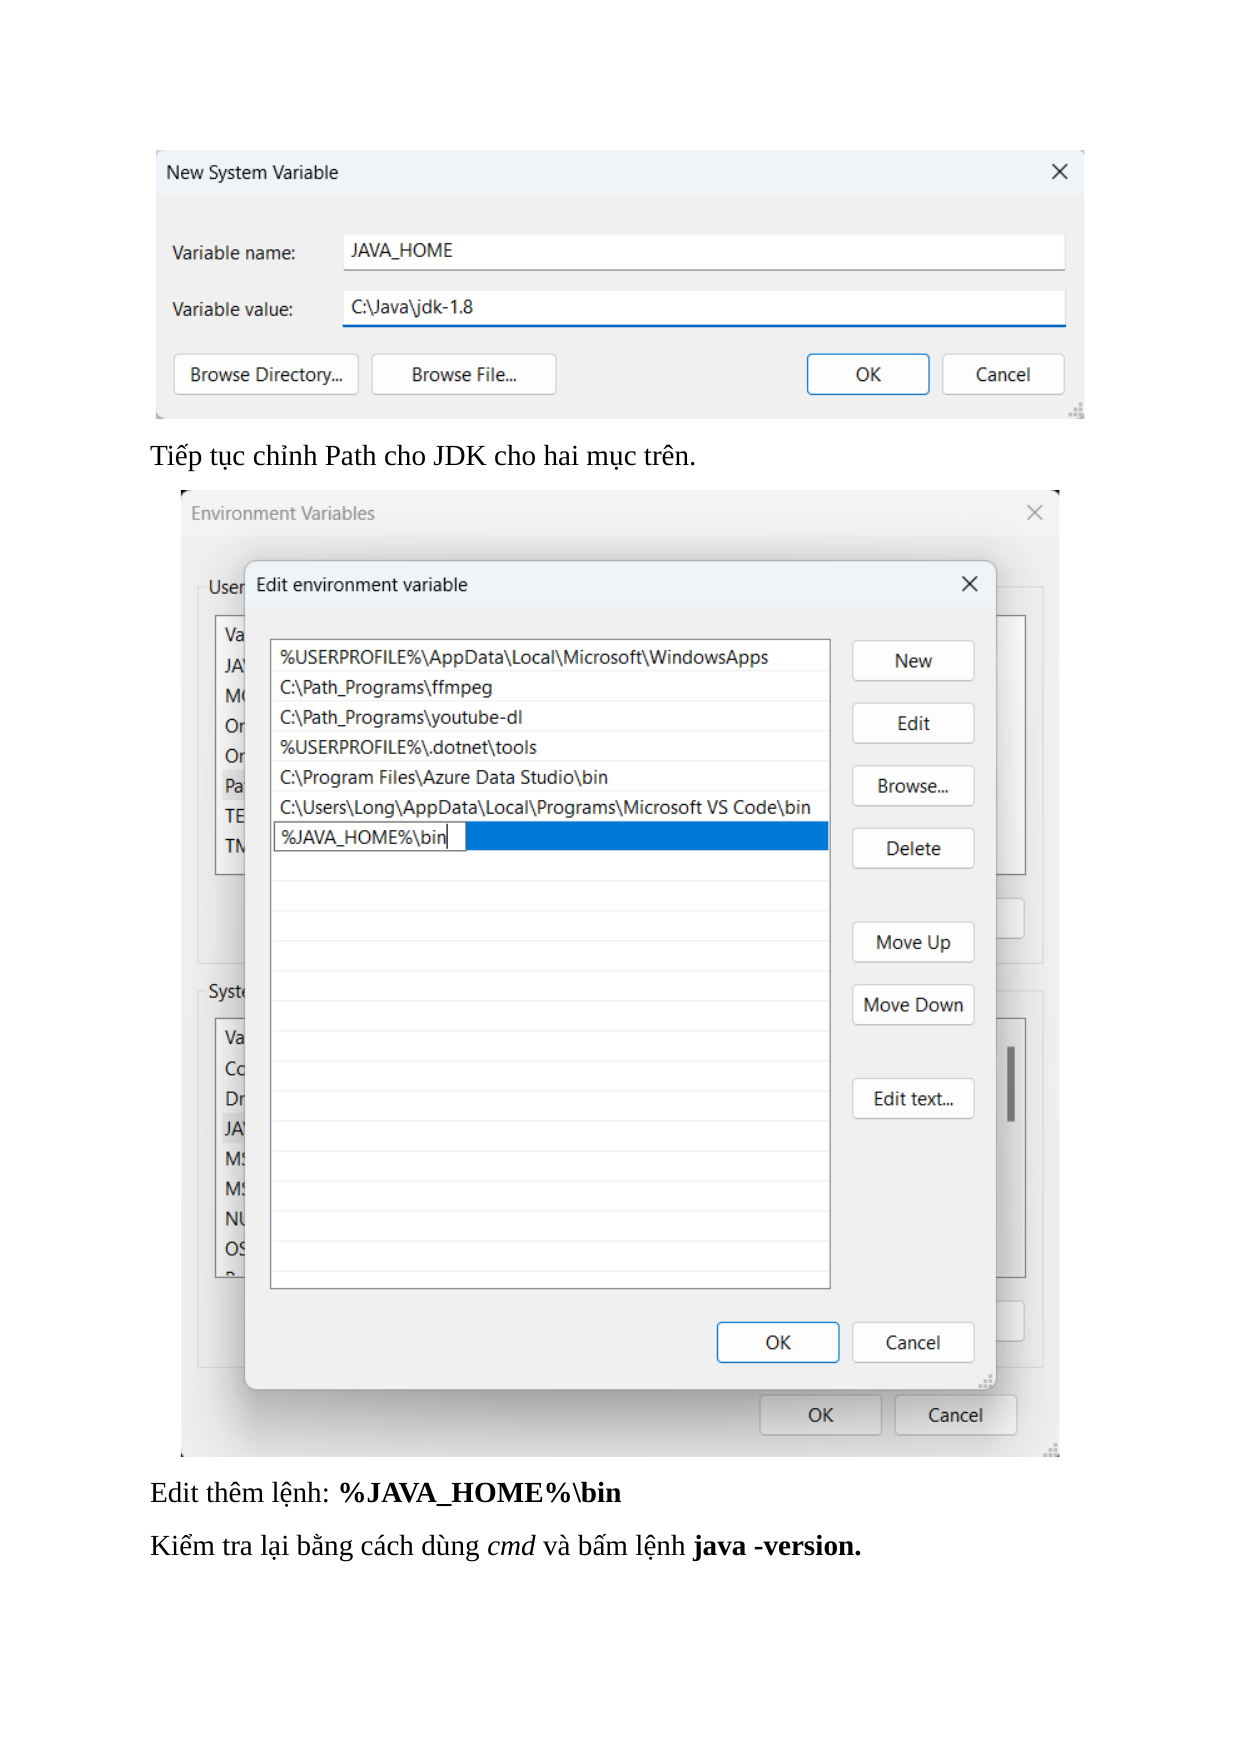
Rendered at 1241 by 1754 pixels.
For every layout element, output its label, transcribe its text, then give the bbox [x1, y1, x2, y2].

text Edit thêm lệnh: %JAVA_HOME%\bin [150, 1476, 1090, 1509]
picture [180, 490, 1060, 1457]
text Tiếp tục chỉnh Path cho JDK cho hai mục trên. [150, 438, 1090, 471]
text Kiểm tra lại bằng cách dùng cmd và bấm lệnh java -version. [150, 1528, 1090, 1562]
picture [155, 150, 1085, 419]
